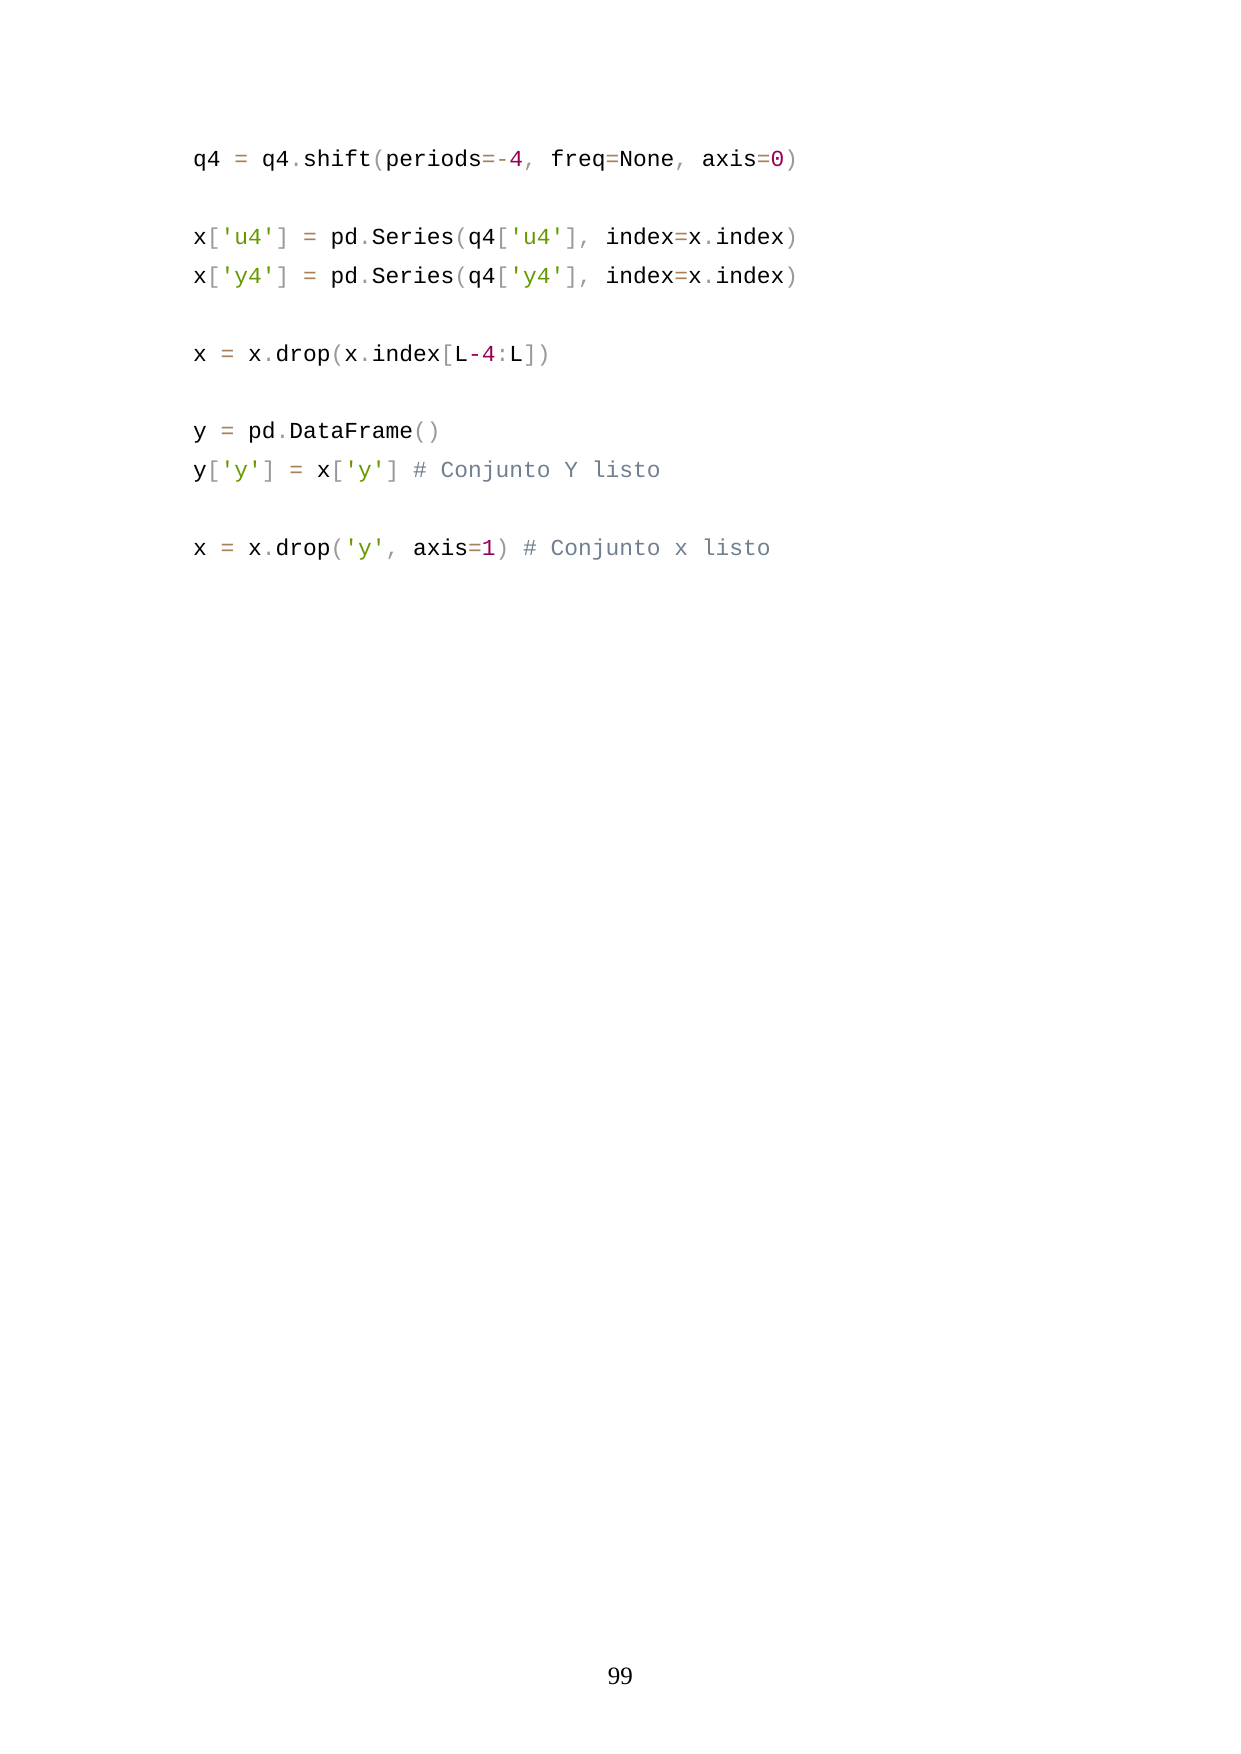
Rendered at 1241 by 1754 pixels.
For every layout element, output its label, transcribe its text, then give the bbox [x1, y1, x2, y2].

text y = pd.DataFrame() [193, 419, 1047, 446]
text x['y4'] = pd.Series(q4['y4'], index=x.index) [193, 264, 1047, 290]
text y['y'] = x['y'] # Conjunto Y listo [193, 458, 1047, 484]
text x = x.drop(x.index[L-4:L]) [193, 342, 1047, 368]
text q4 = q4.shift(periods=-4, freq=None, axis=0) [193, 148, 1047, 173]
text x = x.drop('y', axis=1) # Conjunto x listo [193, 536, 1047, 562]
text x['u4'] = pd.Series(q4['u4'], index=x.index) [193, 225, 1047, 251]
